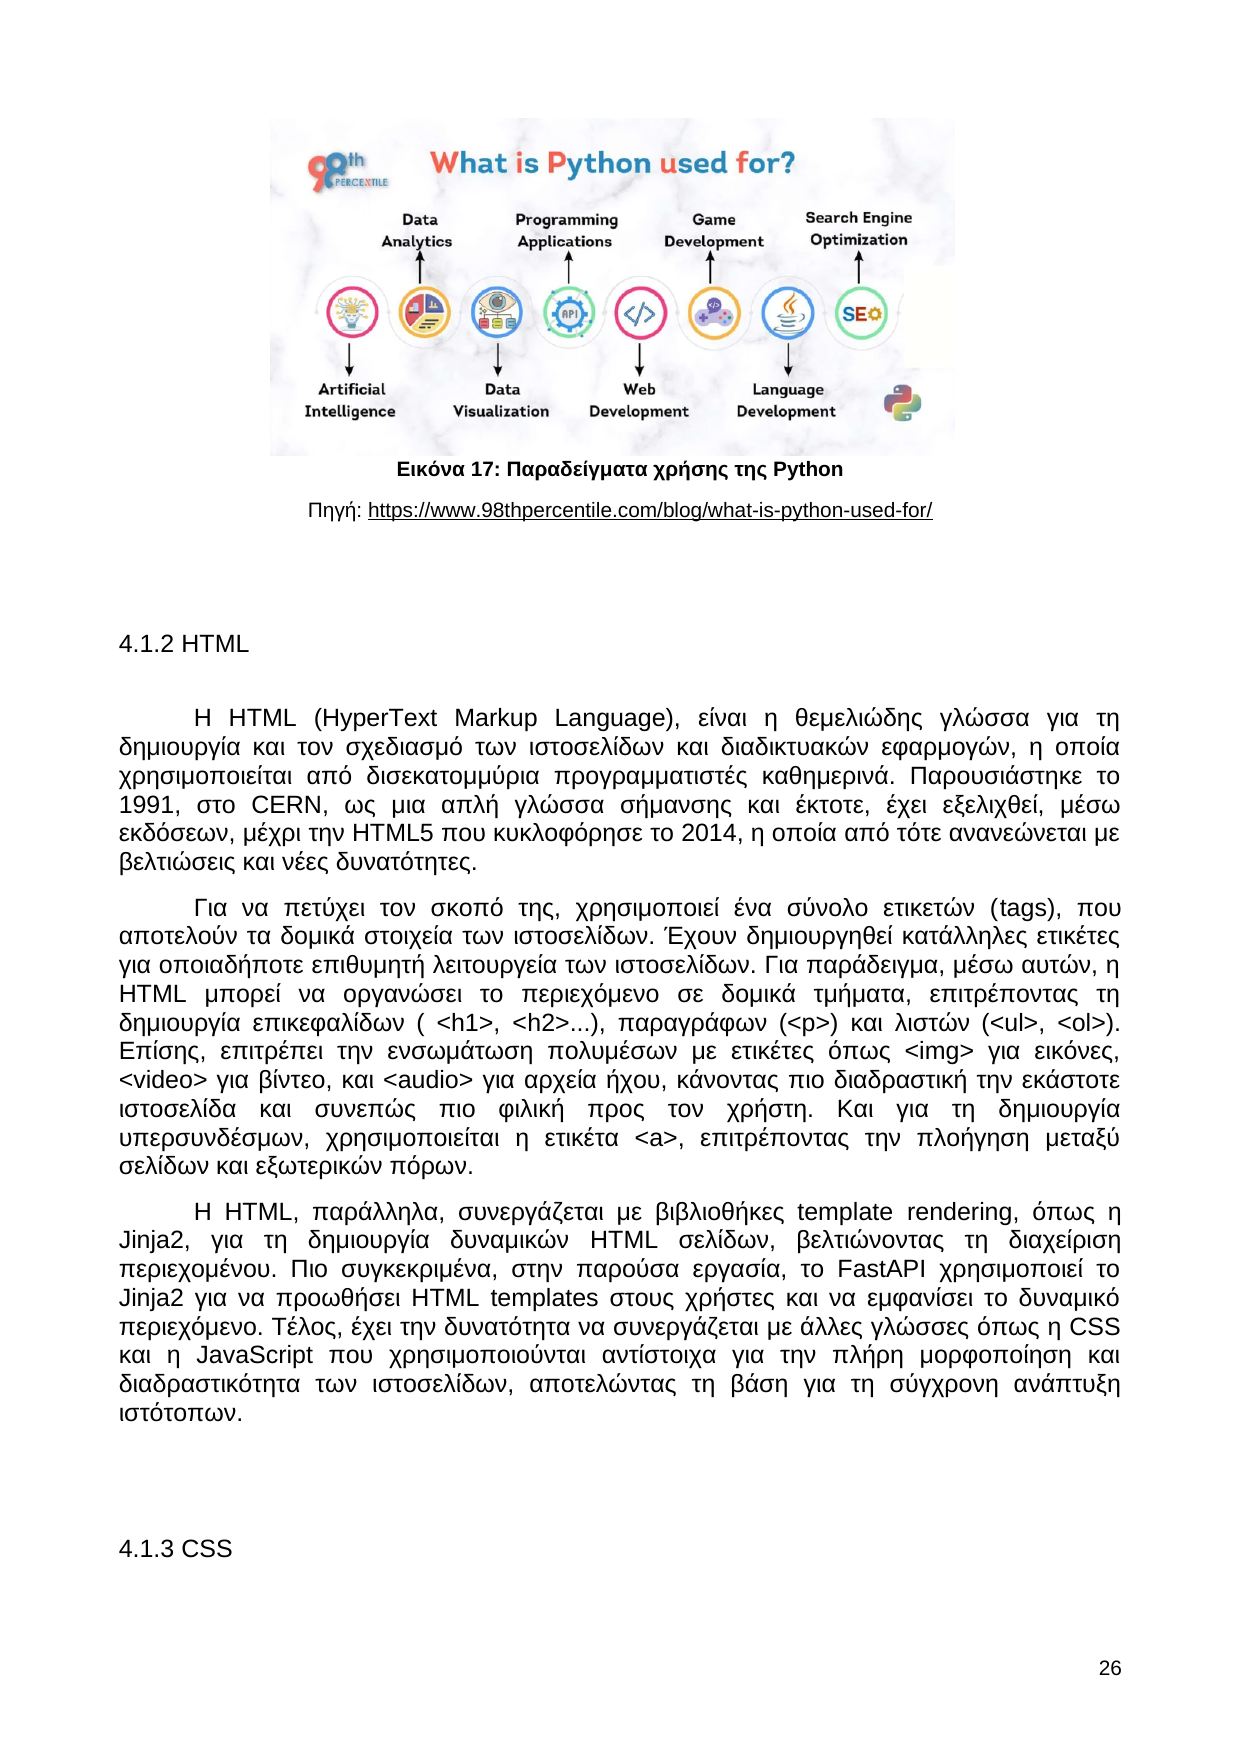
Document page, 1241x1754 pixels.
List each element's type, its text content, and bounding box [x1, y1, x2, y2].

subtitle 4.1.3 CSS [118, 1534, 1122, 1563]
subtitle 4.1.2 HTML [118, 629, 1122, 658]
text Η HTML, παράλληλα, συνεργάζεται με βιβλιοθήκες template rendering, όπως η Jinja2, για τη δημιουργία δυναμικών HTML σελίδων, βελτιώνοντας τη διαχείριση περιεχομένου. Πιο συγκεκριμένα, στην παρούσα εργασία, το FastAPI χρησιμοποιεί το Jinja2 για να προωθήσει HTML templates στους χρήστες και να εμφανίσει το δυναμικό περιεχόμενο. Τέλος, έχει την δυνατότητα να συνεργάζεται με άλλες γλώσσες όπως η CSS και η JavaScript που χρησιμοποιούνται αντίστοιχα για την πλήρη μορφοποίηση και διαδραστικότητα των ιστοσελίδων, αποτελώντας τη βάση για τη σύγχρονη ανάπτυξη ιστότοπων. [118, 1197, 1122, 1427]
text Για να πετύχει τον σκοπό της, χρησιμοποιεί ένα σύνολο ετικετών (tags), που αποτελούν τα δομικά στοιχεία των ιστοσελίδων. Έχουν δημιουργηθεί κατάλληλες ετικέτες για οποιαδήποτε επιθυμητή λειτουργεία των ιστοσελίδων. Για παράδειγμα, μέσω αυτών, η HTML μπορεί να οργανώσει το περιεχόμενο σε δομικά τμήματα, επιτρέποντας τη δημιουργία επικεφαλίδων ( <h1>, <h2>...), παραγράφων (<p>) και λιστών (<ul>, <οl>). Επίσης, επιτρέπει την ενσωμάτωση πολυμέσων με ετικέτες όπως <img> για εικόνες, <video> για βίντεο, και <audio> για αρχεία ήχου, κάνοντας πιο διαδραστική την εκάστοτε ιστοσελίδα και συνεπώς πιο φιλική προς τον χρήστη. Και για τη δημιουργία υπερσυνδέσμων, χρησιμοποιείται η ετικέτα <a>, επιτρέποντας την πλοήγηση μεταξύ σελίδων και εξωτερικών πόρων. [118, 893, 1122, 1180]
text Πηγή: https://www.98thpercentile.com/blog/what-is-python-used-for/ [118, 498, 1122, 522]
text Η HTML (HyperText Markup Language), είναι η θεμελιώδης γλώσσα για τη δημιουργία και τον σχεδιασμό των ιστοσελίδων και διαδικτυακών εφαρμογών, η οποία χρησιμοποιείται από δισεκατομμύρια προγραμματιστές καθημερινά. Παρουσιάστηκε το 1991, στο CERN, ως μια απλή γλώσσα σήμανσης και έκτοτε, έχει εξελιχθεί, μέσω εκδόσεων, μέχρι την HTML5 που κυκλοφόρησε το 2014, η οποία από τότε ανανεώνεται με βελτιώσεις και νέες δυνατότητες. [118, 703, 1122, 876]
picture [269, 118, 971, 458]
